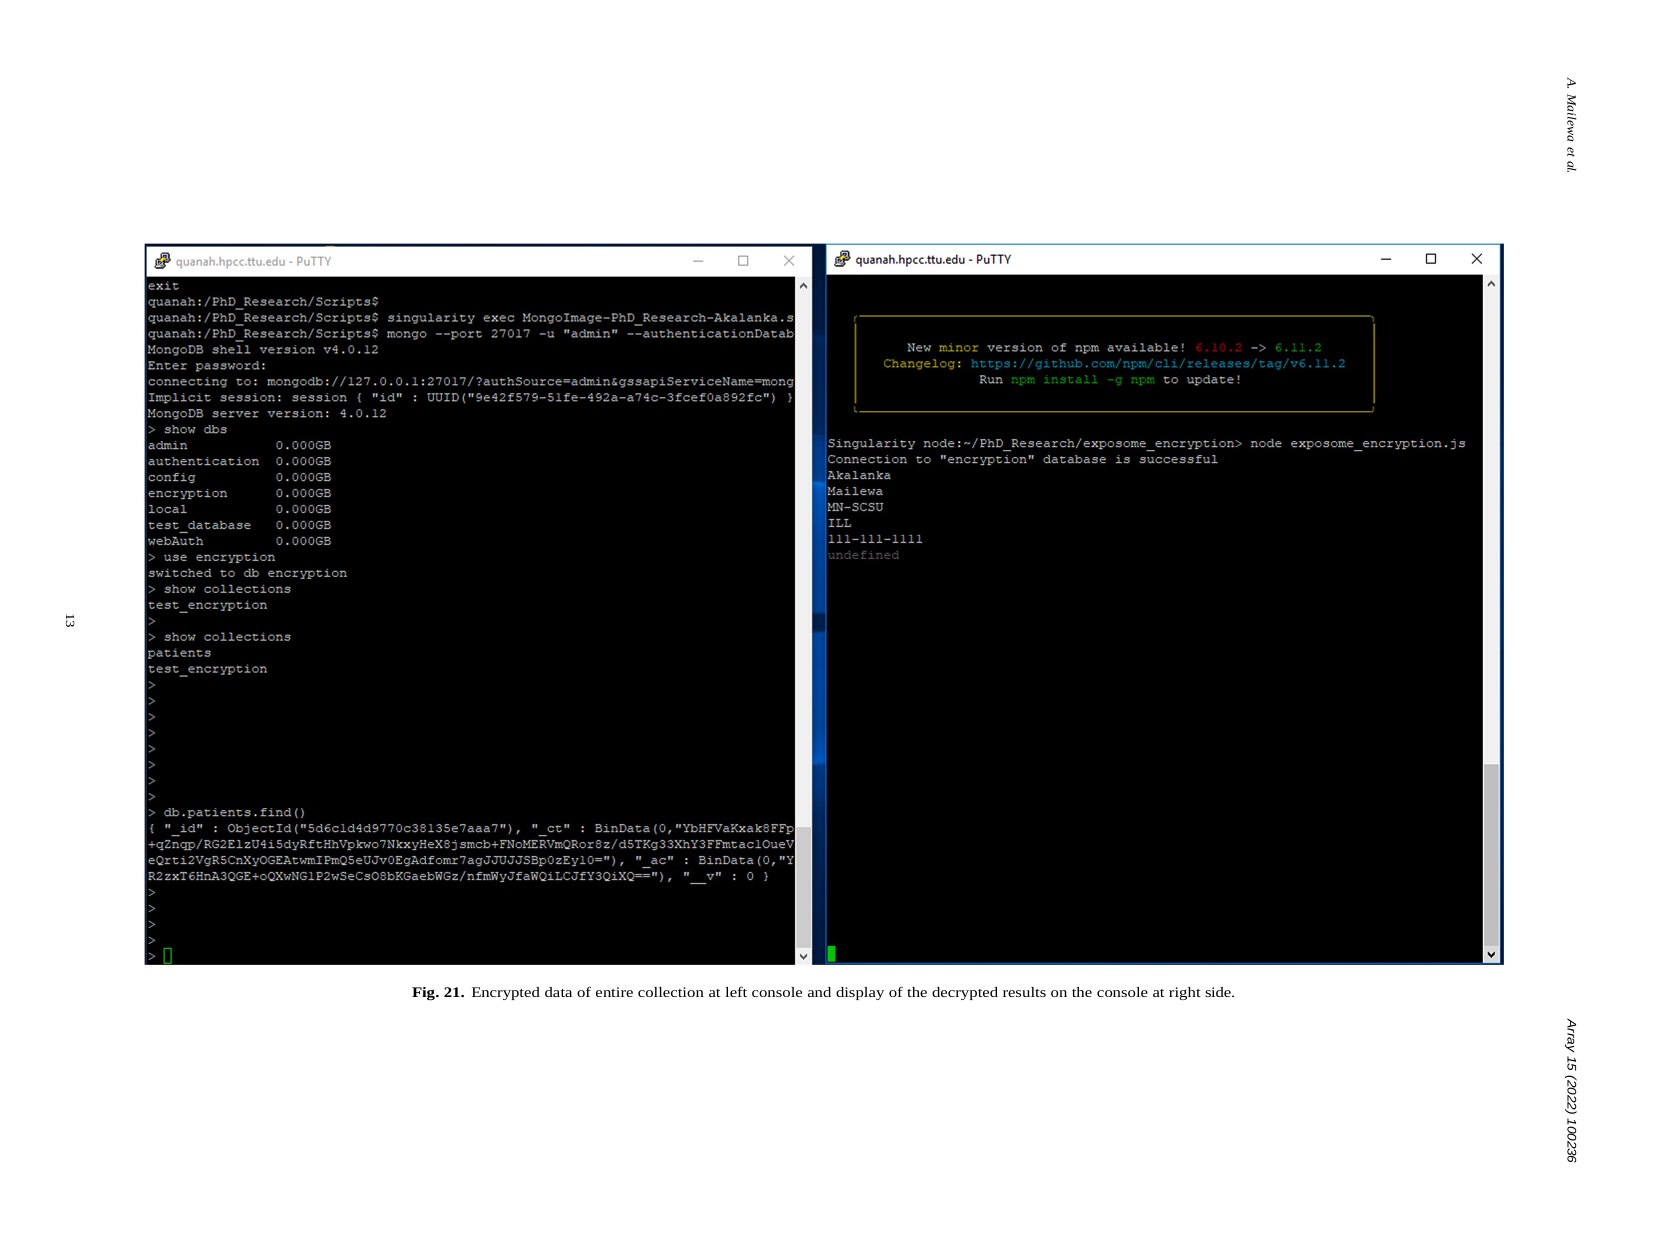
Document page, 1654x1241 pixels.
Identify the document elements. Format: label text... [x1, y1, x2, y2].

text Fig. 21. Encrypted data of entire collection at left console and display of the decrypted results on the console at right side. [131, 984, 1516, 1000]
picture [143, 242, 1505, 966]
